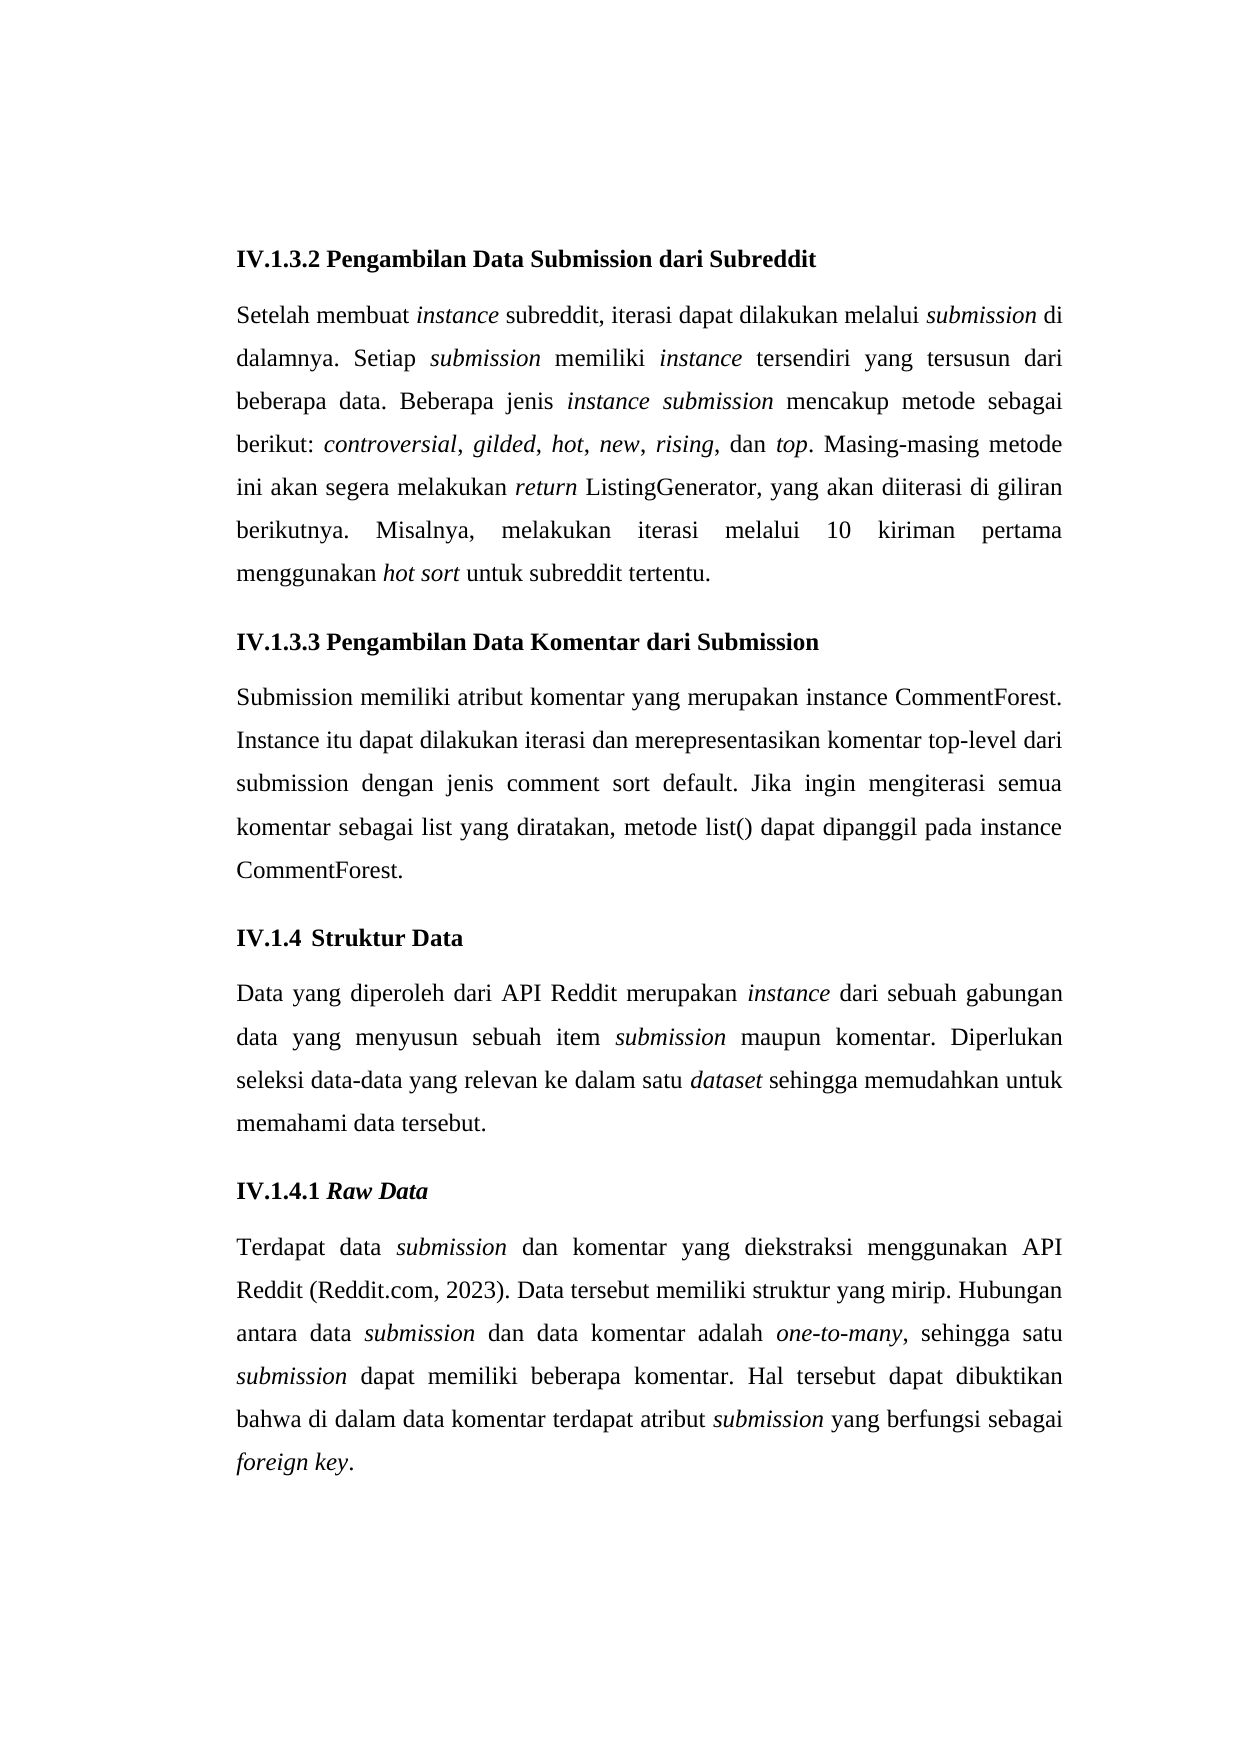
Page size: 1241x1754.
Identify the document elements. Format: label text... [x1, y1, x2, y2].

subtitle Raw Data [236, 1176, 1063, 1205]
subtitle Pengambilan Data Submission dari Subreddit [236, 244, 1063, 273]
subtitle Pengambilan Data Komentar dari Submission [236, 627, 1063, 655]
text Setelah membuat instance subreddit, iterasi dapat dilakukan melalui submission di dalamnya. Setiap submission memiliki instance tersendiri yang tersusun dari beberapa data. Beberapa jenis instance submission mencakup metode sebagai berikut: controversial, gilded, hot, new, rising, dan top. Masing-masing metode ini akan segera melakukan return ListingGenerator, yang akan diiterasi di giliran berikutnya. Misalnya, melakukan iterasi melalui 10 kiriman pertama menggunakan hot sort untuk subreddit tertentu. [236, 300, 1063, 587]
text Submission memiliki atribut komentar yang merupakan instance CommentForest. Instance itu dapat dilakukan iterasi dan merepresentasikan komentar top-level dari submission dengan jenis comment sort default. Jika ingin mengiterasi semua komentar sebagai list yang diratakan, metode list() dapat dipanggil pada instance CommentForest. [236, 682, 1063, 883]
text Data yang diperoleh dari API Reddit merupakan instance dari sebuah gabungan data yang menyusun sebuah item submission maupun komentar. Diperlukan seleksi data-data yang relevan ke dalam satu dataset sehingga memudahkan untuk memahami data tersebut. [236, 978, 1063, 1137]
subtitle Struktur Data [236, 923, 1063, 952]
text Terdapat data submission dan komentar yang diekstraksi menggunakan API Reddit (Reddit.com, 2023). Data tersebut memiliki struktur yang mirip. Hubungan antara data submission dan data komentar adalah one-to-many, sehingga satu submission dapat memiliki beberapa komentar. Hal tersebut dapat dibuktikan bahwa di dalam data komentar terdapat atribut submission yang berfungsi sebagai foreign key. [236, 1232, 1063, 1476]
